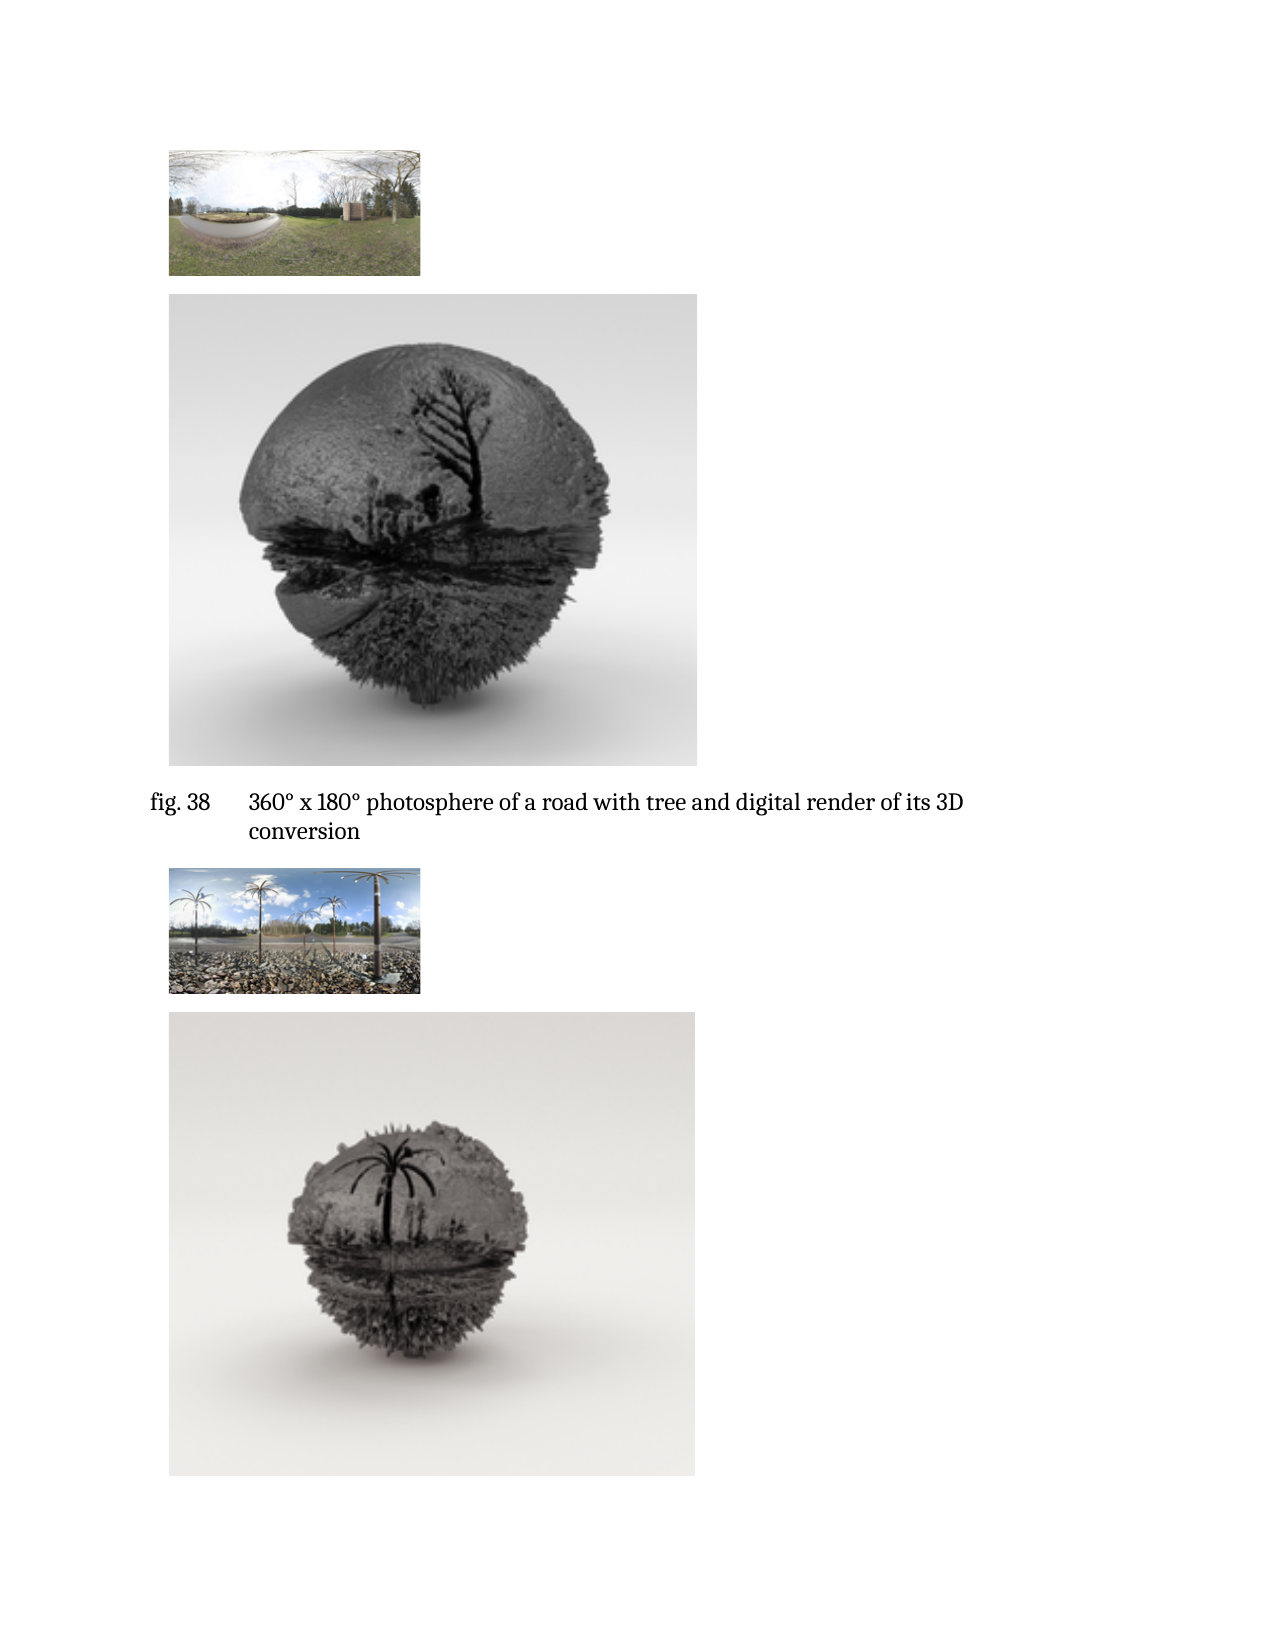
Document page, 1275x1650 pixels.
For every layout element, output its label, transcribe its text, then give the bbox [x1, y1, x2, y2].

picture [168, 868, 421, 994]
picture [168, 150, 421, 276]
picture [168, 1012, 695, 1476]
picture [168, 294, 698, 766]
table_header fig. 38 [139, 785, 237, 849]
table_header 360° x 180° photosphere of a road with tree and digital render of its 3D conversion [237, 785, 1084, 849]
